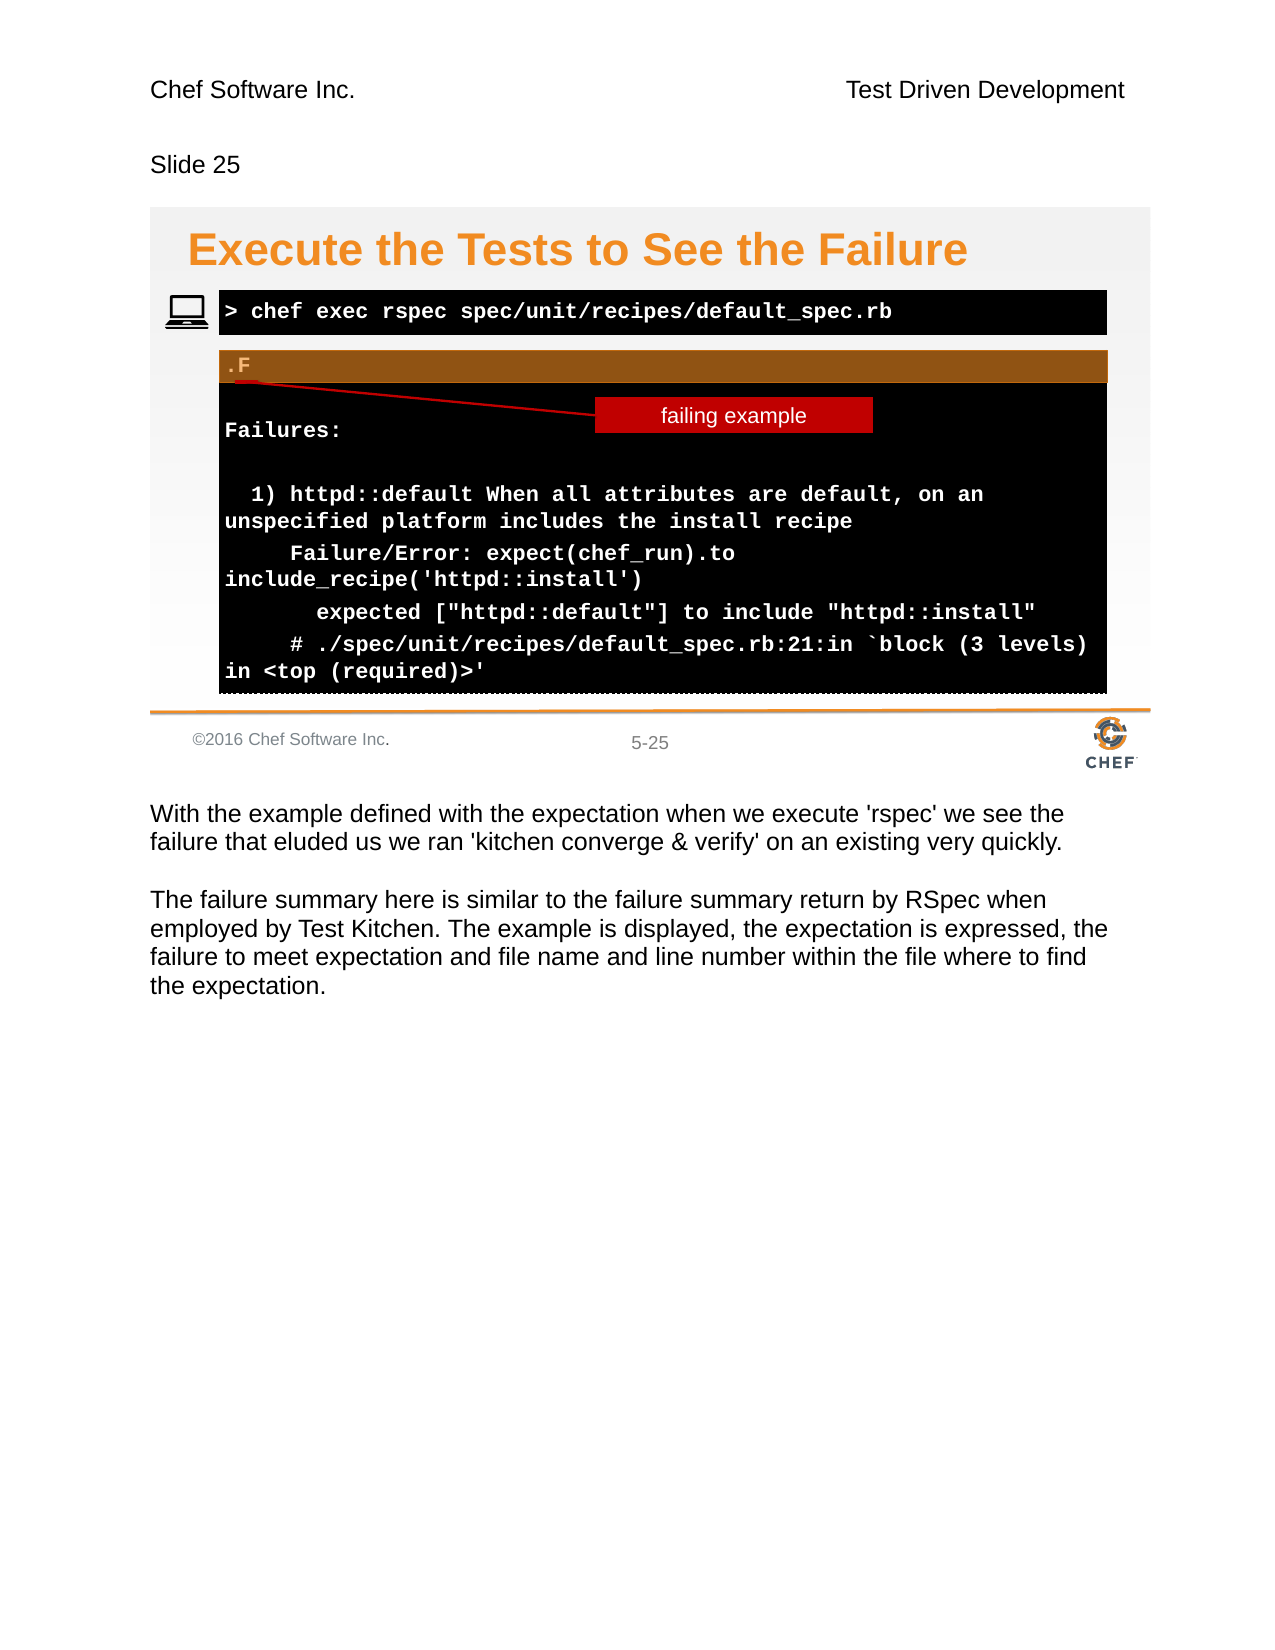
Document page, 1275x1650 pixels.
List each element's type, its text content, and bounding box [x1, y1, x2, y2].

text With the example defined with the expectation when we execute 'rspec' we see the failure that eluded us we ran 'kitchen converge & verify' on an existing very quickly. [150, 798, 1125, 856]
text Slide 25 [150, 150, 1125, 179]
text The failure summary here is similar to the failure summary return by RSpec when employed by Test Kitchen. The example is displayed, the expectation is expressed, the failure to meet expectation and file name and line number within the file where to find the expectation. [150, 885, 1125, 1000]
